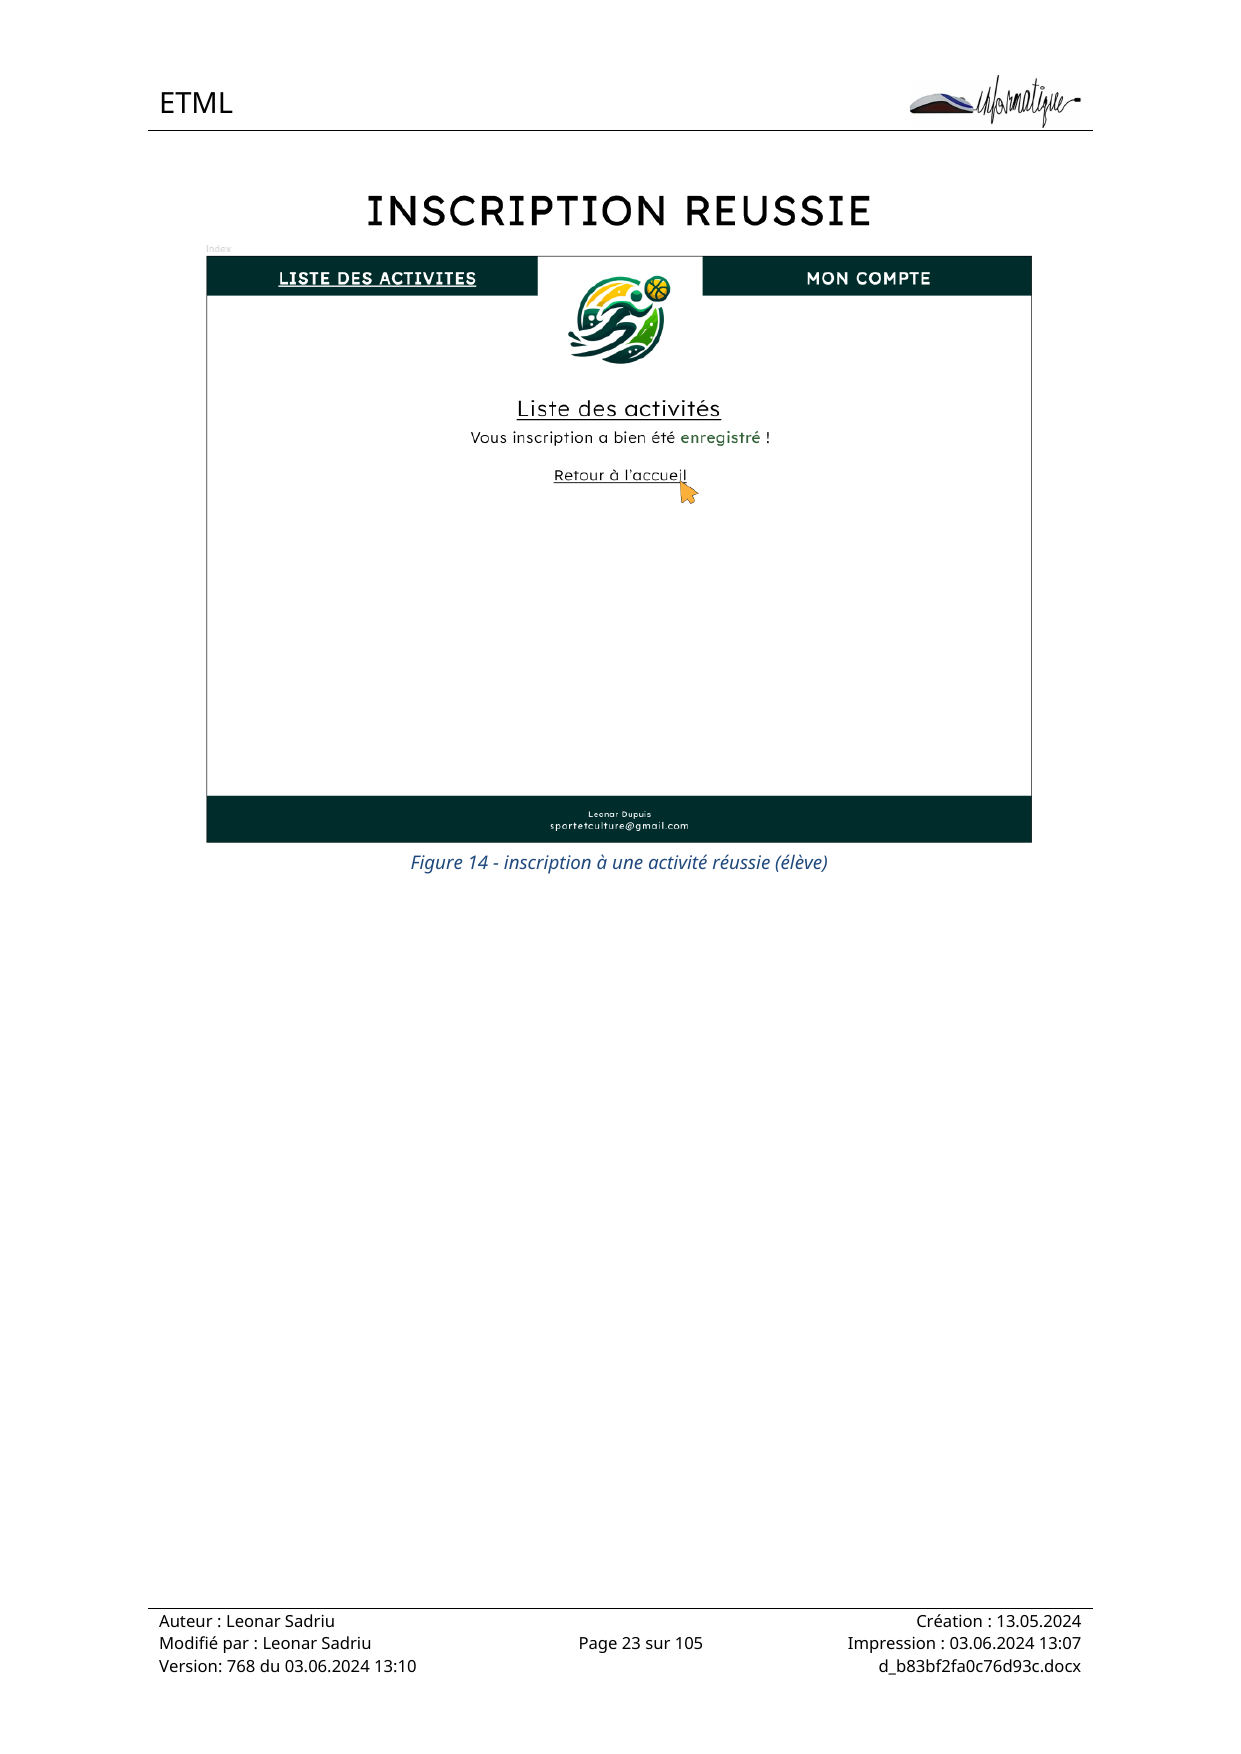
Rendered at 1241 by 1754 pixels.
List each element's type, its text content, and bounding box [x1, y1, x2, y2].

picture [909, 75, 1082, 128]
picture [203, 187, 1037, 850]
